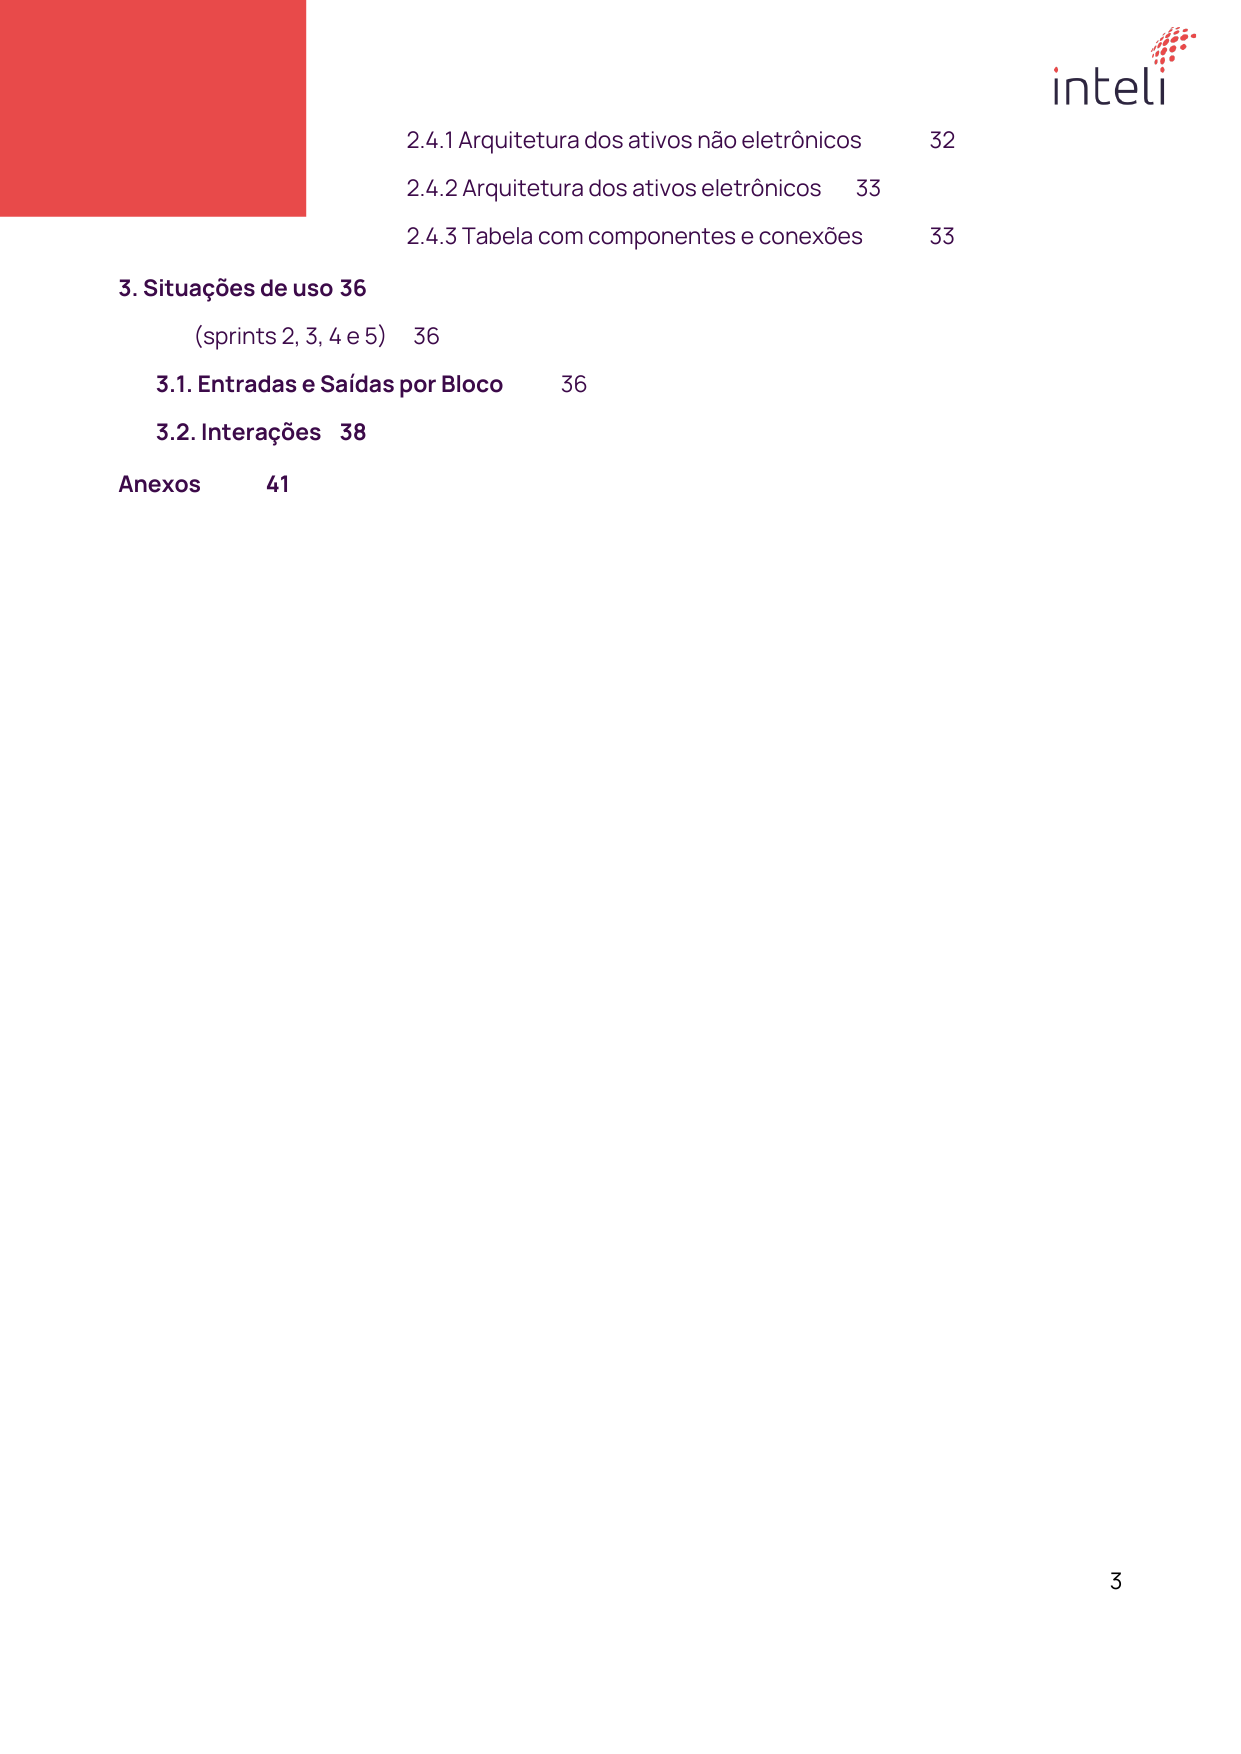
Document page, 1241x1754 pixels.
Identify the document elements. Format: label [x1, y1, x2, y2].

picture [0, 0, 307, 217]
picture [1054, 27, 1197, 105]
